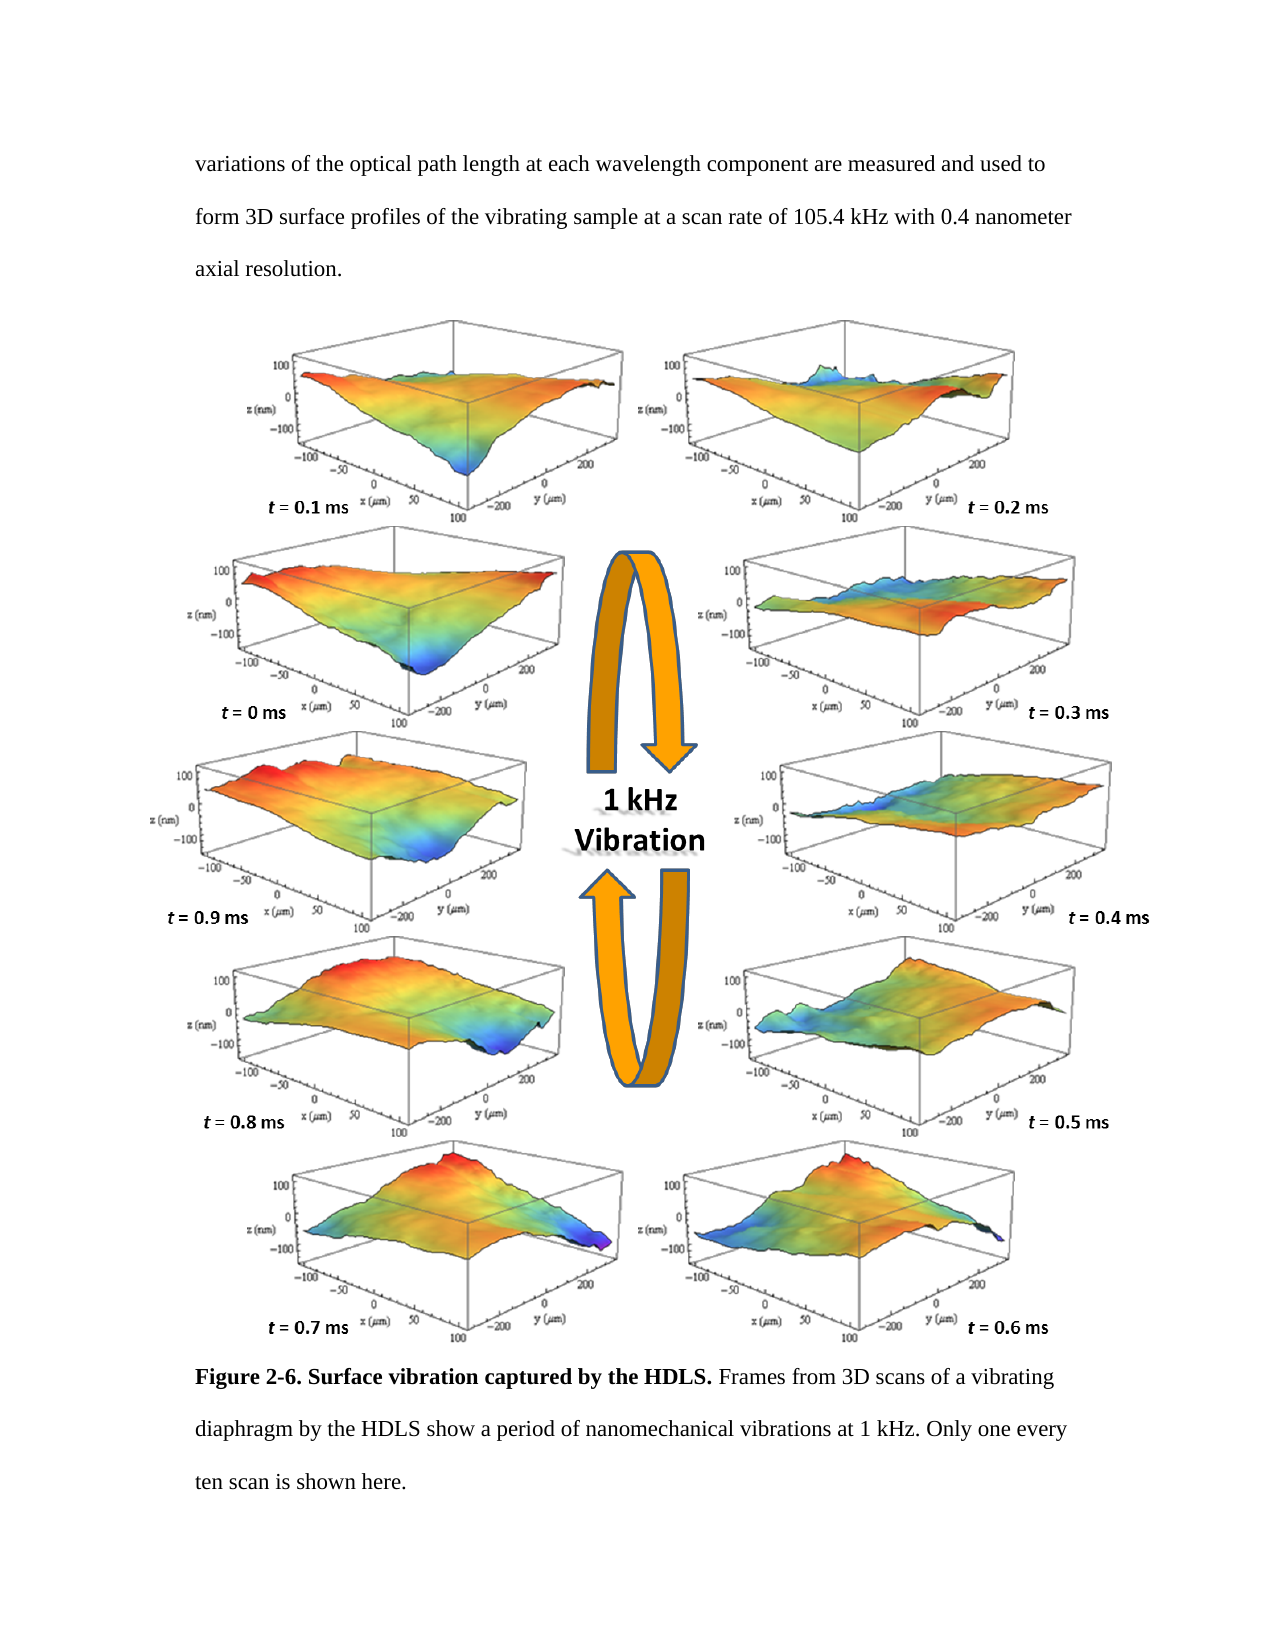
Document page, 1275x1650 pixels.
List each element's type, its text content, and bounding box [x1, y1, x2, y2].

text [195, 150, 1080, 282]
picture [150, 320, 1162, 1351]
text Figure 2-6. Surface vibration captured by the HDLS. Frames from 3D scans of a vibrating diaphragm by the HDLS show a period of nanomechanical vibrations at 1 kHz. Only one every ten scan is shown here. [195, 1363, 1080, 1494]
